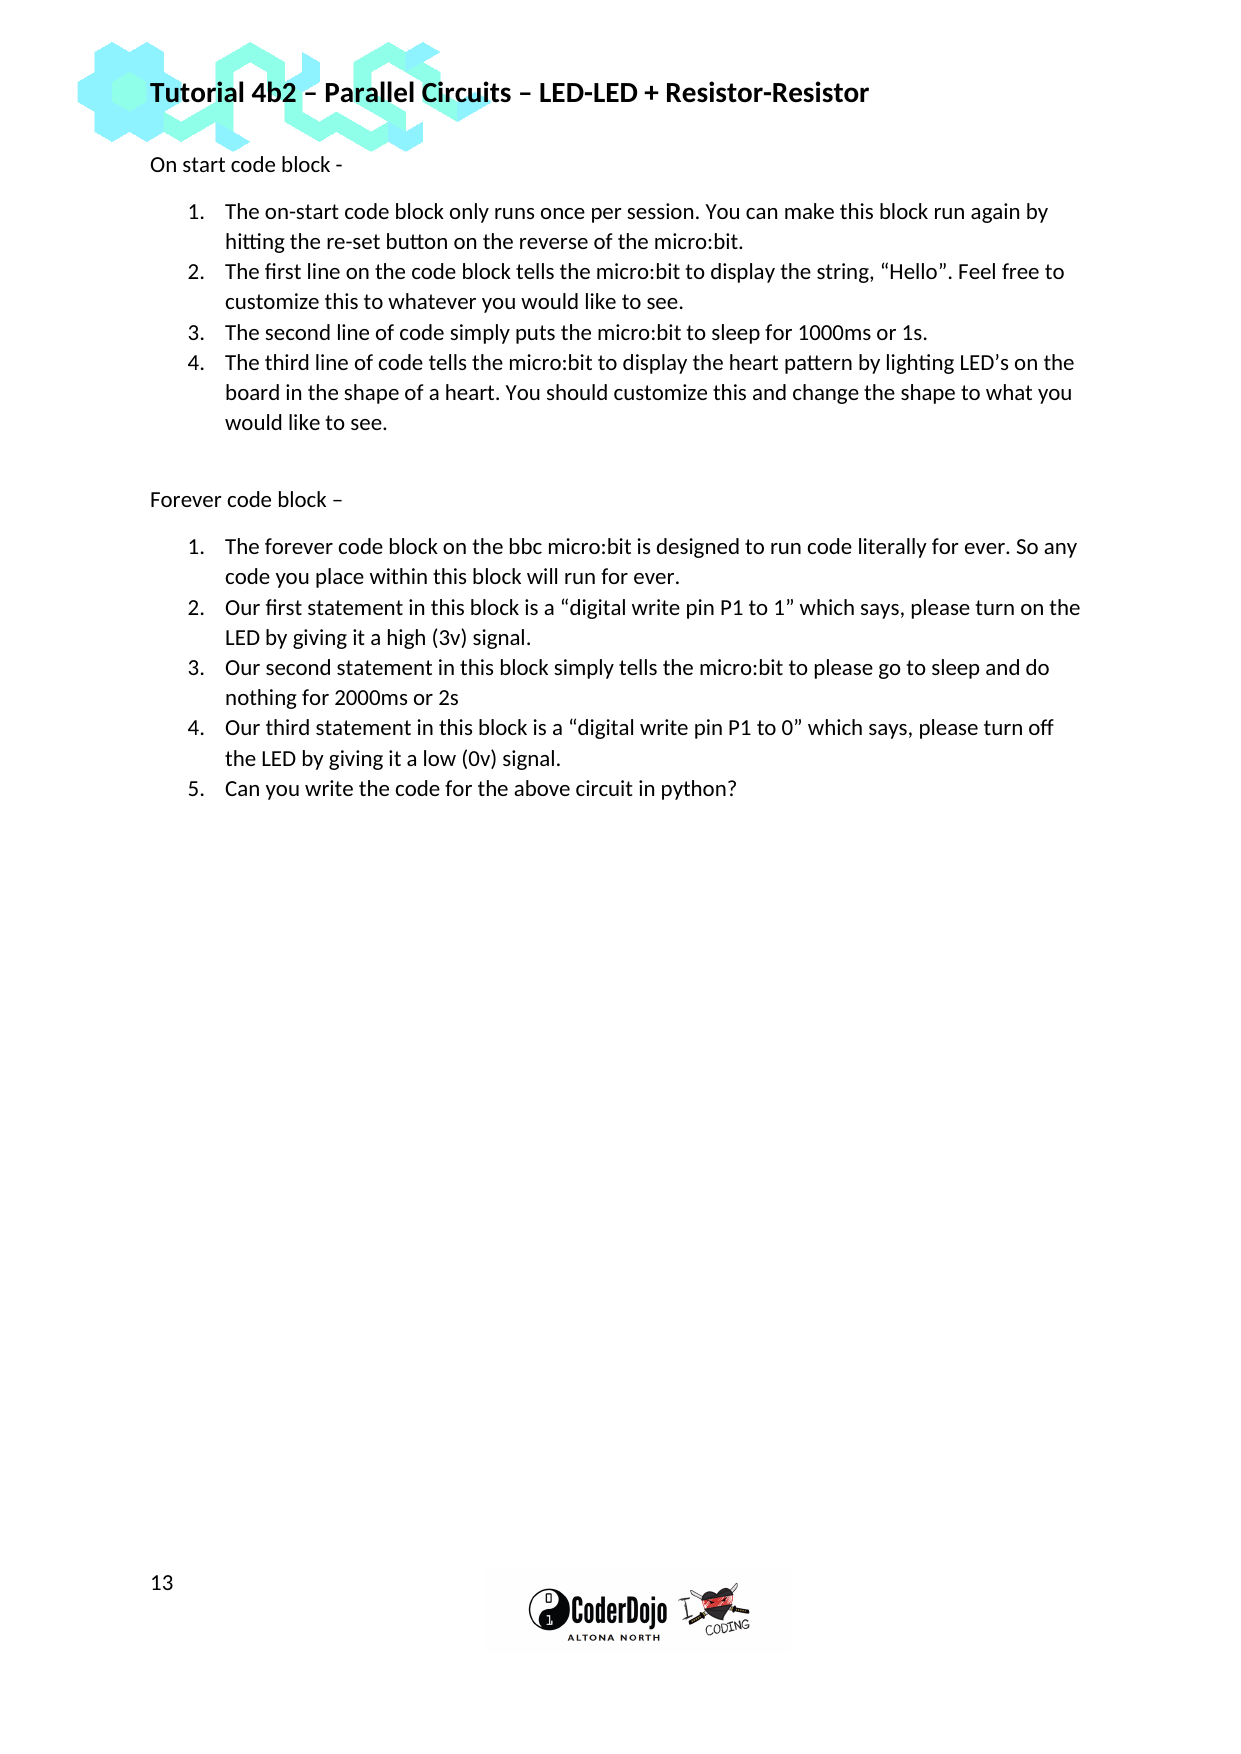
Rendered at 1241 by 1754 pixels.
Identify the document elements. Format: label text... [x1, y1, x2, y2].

list Our second statement in this block simply tells the micro:bit to please go to sleep and do nothing for 2000ms or 2s [187, 653, 1090, 711]
list The forever code block on the bbc micro:bit is designed to run code literally for ever. So any code you place within this block will run for ever. [187, 532, 1090, 591]
text On start code block - [150, 150, 1090, 178]
list The second line of code simply puts the micro:bit to sleep for 1000ms or 1s. [187, 318, 1090, 346]
list The on-start code block only runs once per session. You can make this block run again by hitting the re-set button on the reverse of the micro:bit. [187, 197, 1090, 255]
list Our third statement in this block is a “digital write pin P1 to 0” which says, please turn off the LED by giving it a low (0v) signal. [187, 713, 1090, 772]
list Our first statement in this block is a “digital write pin P1 to 1” which says, please turn on the LED by giving it a high (3v) signal. [187, 593, 1090, 651]
list Can you write the code for the above circuit in python? [187, 774, 1090, 802]
list The first line on the code block tells the micro:bit to display the string, “Hello”. Feel free to customize this to whatever you would like to see. [187, 257, 1090, 316]
list The third line of code tells the micro:bit to display the heart pattern by lighting LED’s on the board in the shape of a heart. You should customize this and change the shape to what you would like to see. [187, 348, 1090, 436]
picture [486, 1568, 792, 1653]
text Forever code block – [150, 485, 1090, 513]
picture [77, 42, 492, 152]
